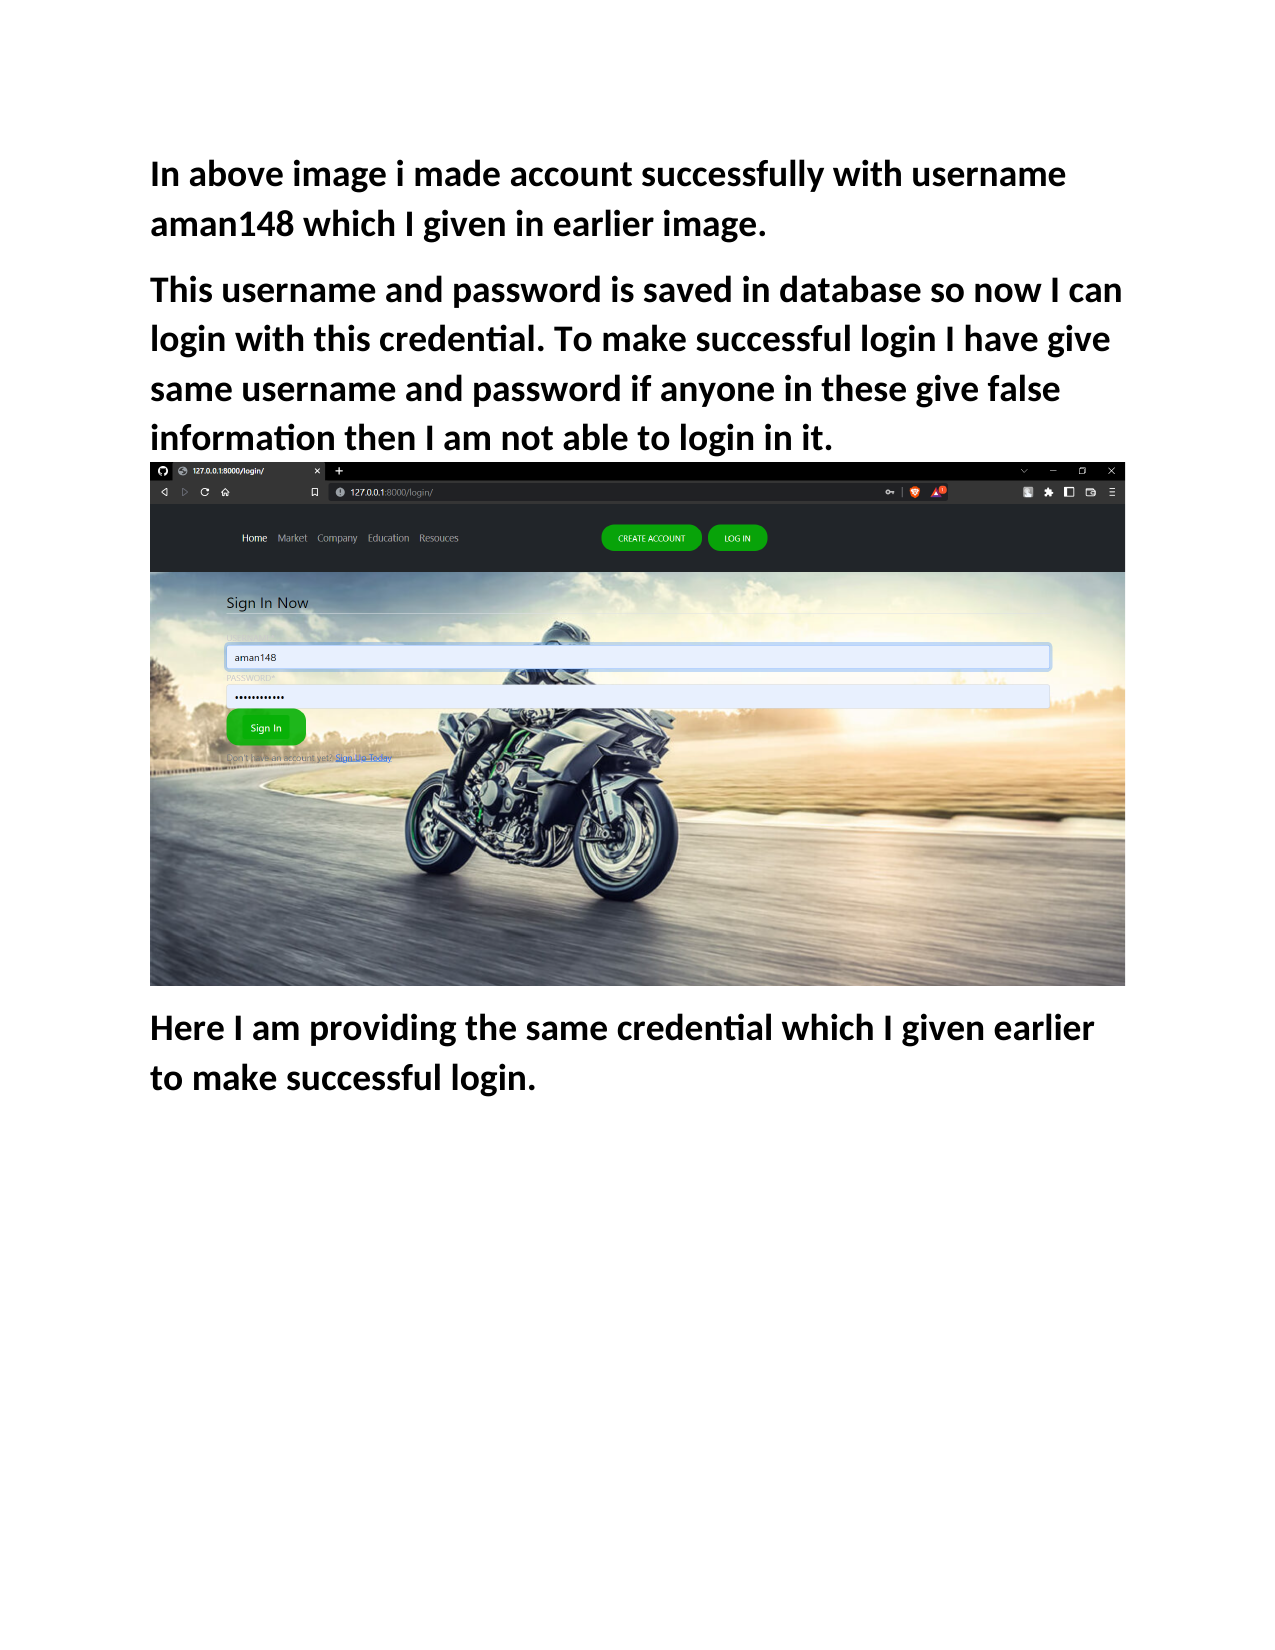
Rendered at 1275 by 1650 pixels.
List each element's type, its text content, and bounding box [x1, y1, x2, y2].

text This username and password is saved in database so now I can login with this credential. To make successful login I have give same username and password if anyone in these give false information then I am not able to login in it. [150, 266, 1125, 462]
text Here I am providing the same credential which I given earlier to make successful login. [150, 1004, 1125, 1099]
picture [150, 462, 1125, 986]
text In above image i made account successfully with username aman148 which I given in earlier image. [150, 150, 1125, 245]
